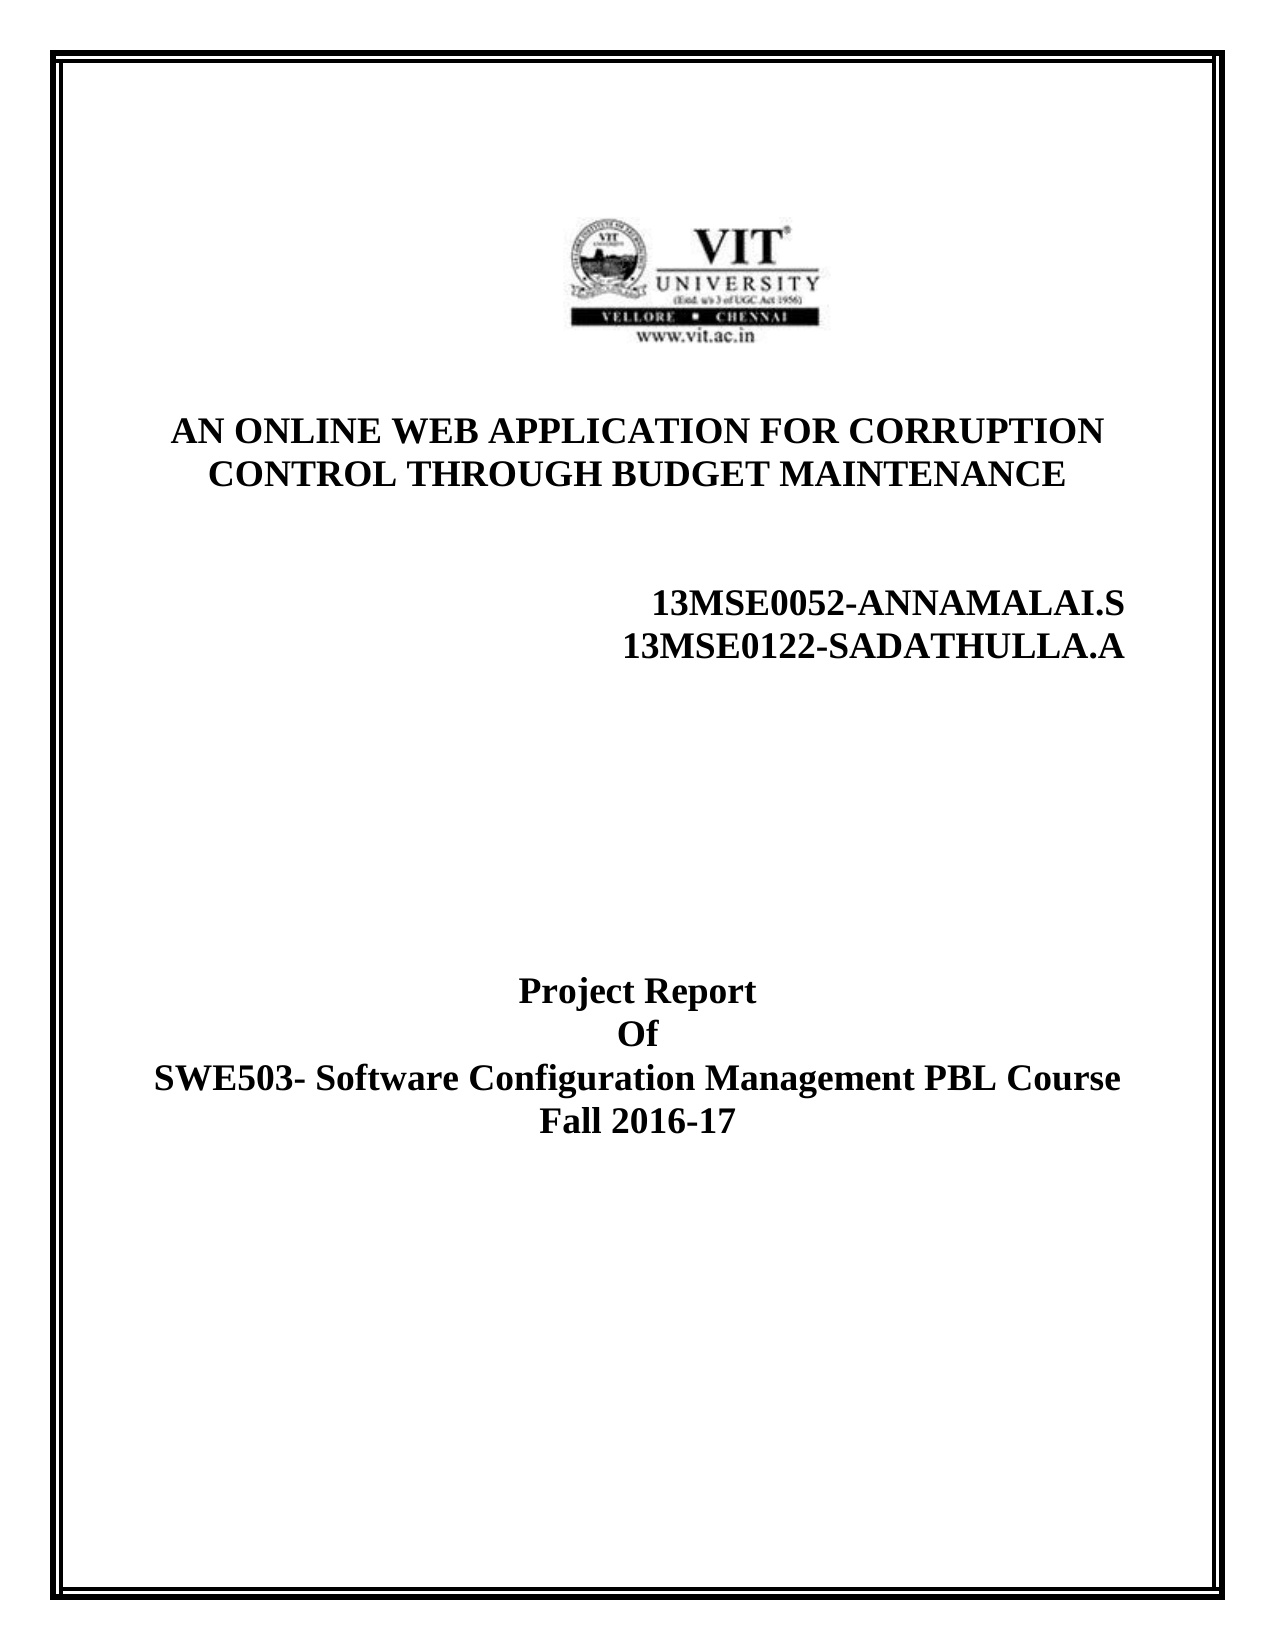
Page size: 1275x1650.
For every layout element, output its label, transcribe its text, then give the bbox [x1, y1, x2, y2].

text AN ONLINE WEB APPLICATION FOR CORRUPTION CONTROL THROUGH BUDGET MAINTENANCE [150, 408, 1125, 494]
text 13MSE0052-ANNAMALAI.S [150, 581, 1125, 624]
text Fall 2016-17 [150, 1098, 1125, 1141]
text Of [150, 1012, 1125, 1055]
text 13MSE0122-SADATHULLA.A [150, 624, 1125, 667]
text SWE503- Software Configuration Management PBL Course [150, 1055, 1125, 1098]
text Project Report [150, 969, 1125, 1012]
